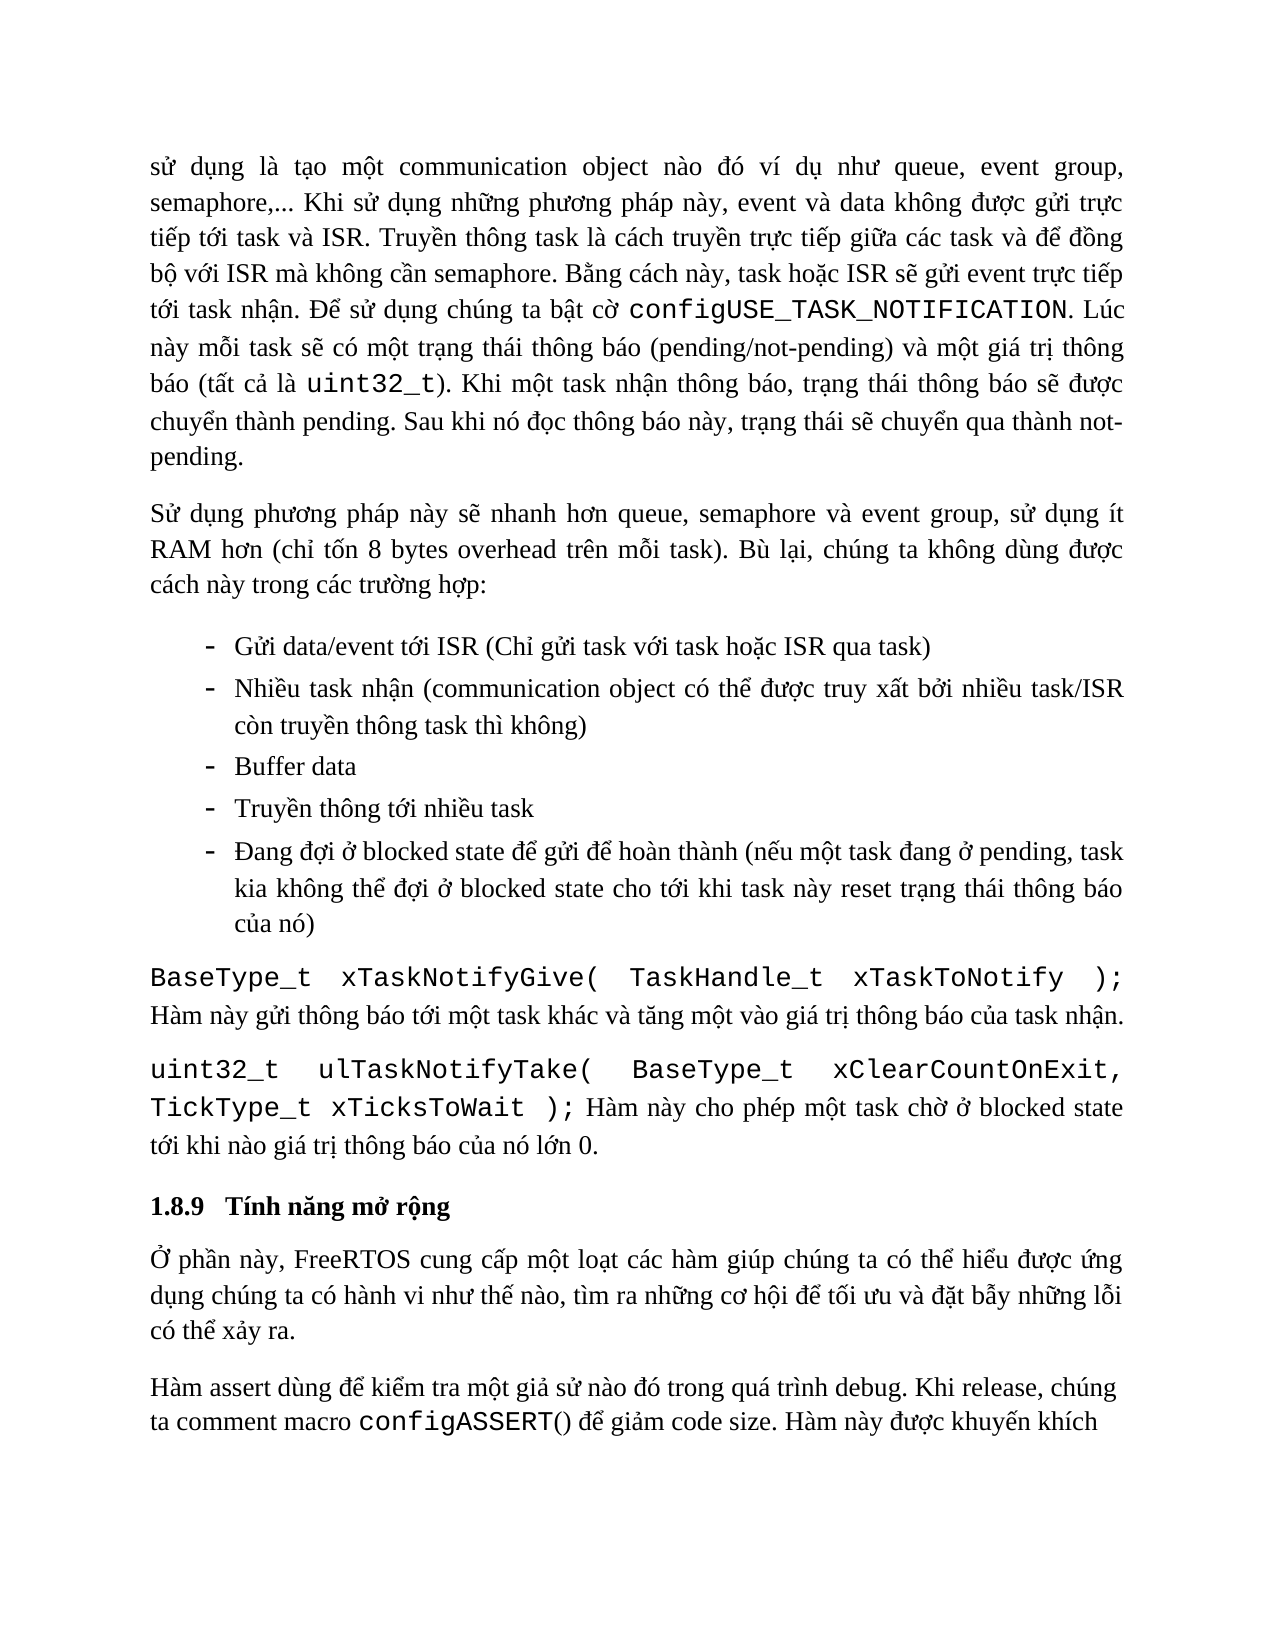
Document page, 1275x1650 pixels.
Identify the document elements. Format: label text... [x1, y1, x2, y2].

text BaseType_t xTaskNotifyGive( TaskHandle_t xTaskToNotify ); Hàm này gửi thông báo tới một task khác và tăng một vào giá trị thông báo của task nhận. [150, 964, 1125, 1031]
text Sử dụng phương pháp này sẽ nhanh hơn queue, semaphore và event group, sử dụng ít RAM hơn (chỉ tốn 8 bytes overhead trên mỗi task). Bù lại, chúng ta không dùng được cách này trong các trường hợp: [150, 497, 1125, 599]
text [150, 1371, 1125, 1438]
list Truyền thông tới nhiều task [204, 788, 1125, 825]
text uint32_t ulTaskNotifyTake( BaseType_t xClearCountOnExit, TickType_t xTicksToWait ); Hàm này cho phép một task chờ ở blocked state tới khi nào giá trị thông báo của nó lớn 0. [150, 1056, 1125, 1161]
text Ở phần này, FreeRTOS cung cấp một loạt các hàm giúp chúng ta có thể hiểu được ứng dụng chúng ta có hành vi như thế nào, tìm ra những cơ hội để tối ưu và đặt bẫy những lỗi có thể xảy ra. [150, 1243, 1125, 1346]
subtitle Tính năng mở rộng [150, 1190, 1125, 1221]
list Buffer data [204, 745, 1125, 782]
list Đang đợi ở blocked state để gửi để hoàn thành (nếu một task đang ở pending, task kia không thể đợi ở blocked state cho tới khi task này reset trạng thái thông báo của nó) [204, 830, 1125, 939]
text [150, 150, 1125, 472]
list Gửi data/event tới ISR (Chỉ gửi task với task hoặc ISR qua task) [204, 625, 1125, 662]
list Nhiều task nhận (communication object có thể được truy xất bởi nhiều task/ISR còn truyền thông task thì không) [204, 668, 1125, 740]
